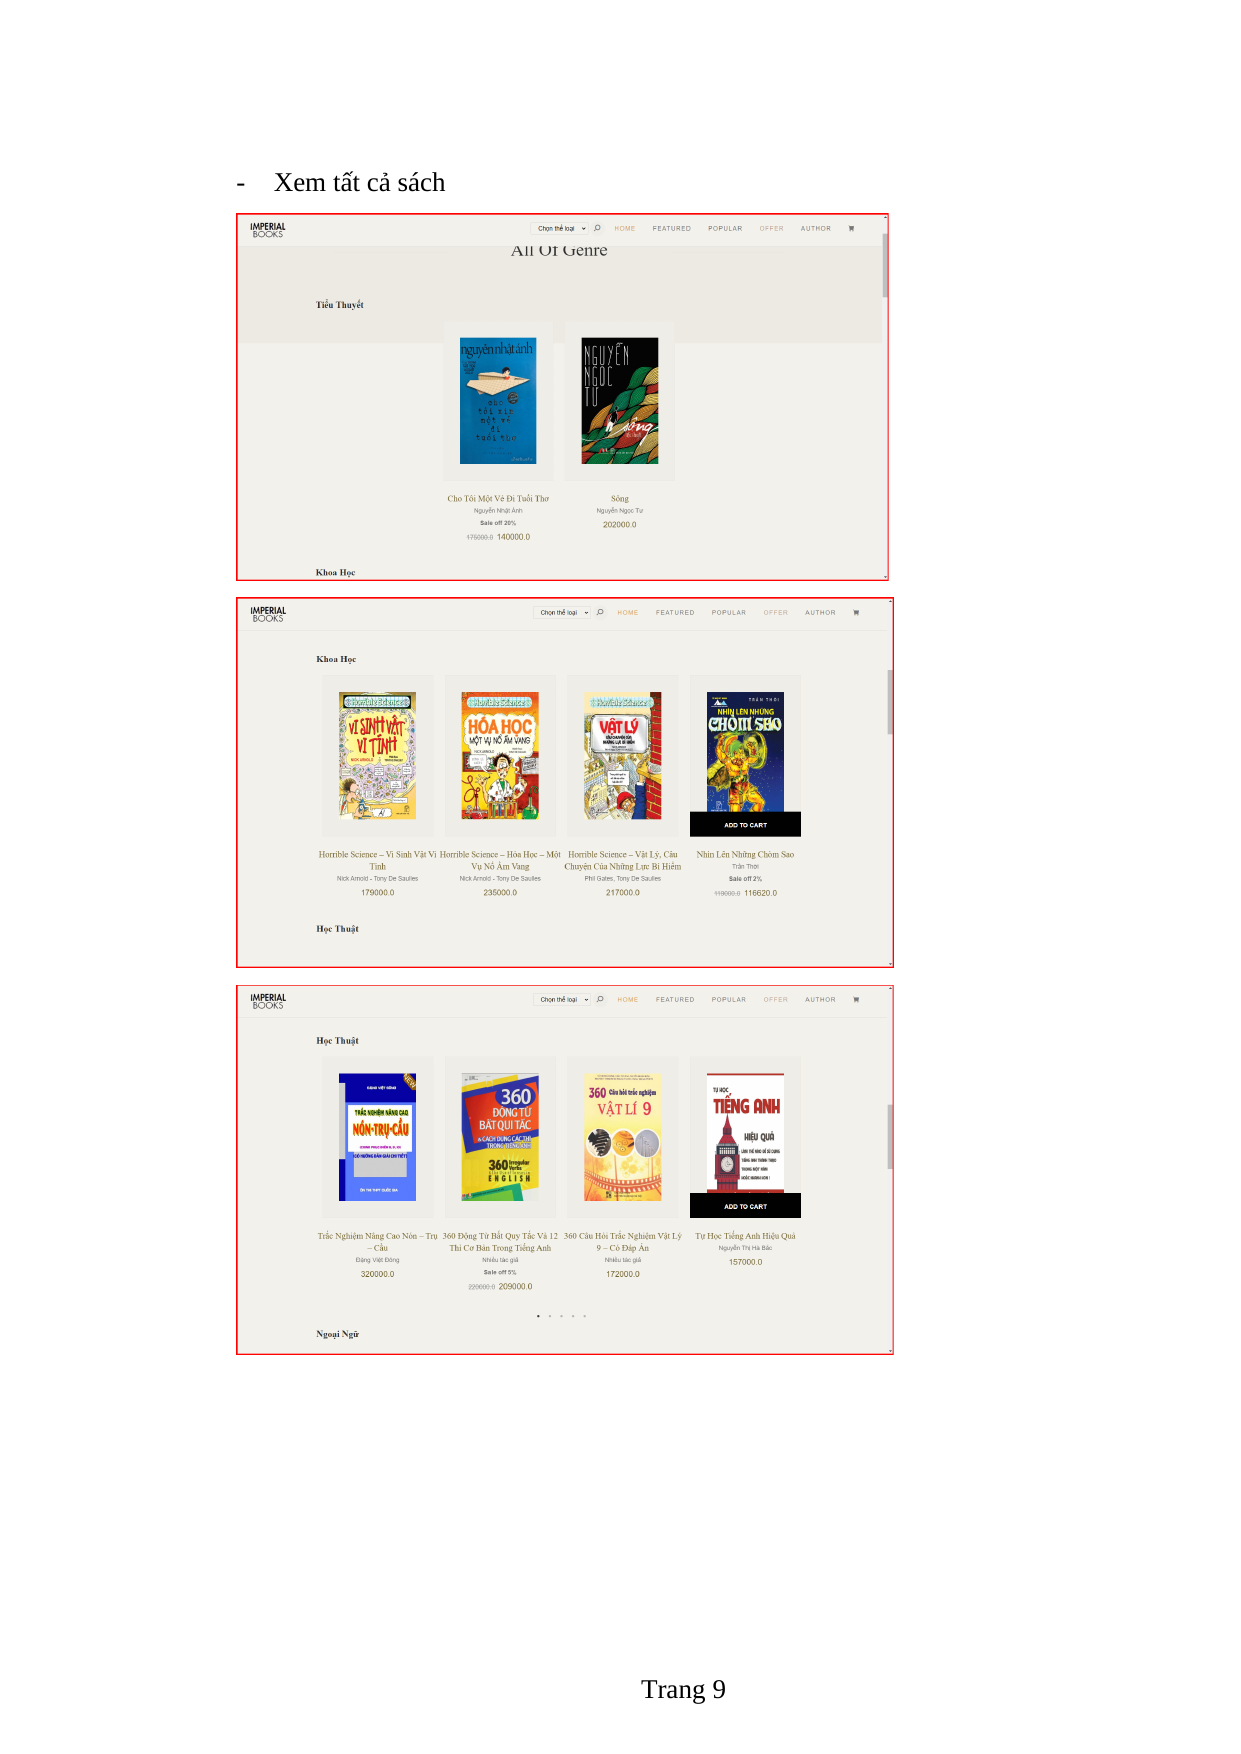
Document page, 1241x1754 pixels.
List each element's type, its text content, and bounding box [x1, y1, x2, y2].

picture [236, 985, 894, 1355]
list Xem tất cả sách [236, 166, 1122, 197]
picture [236, 213, 889, 581]
picture [236, 597, 894, 968]
